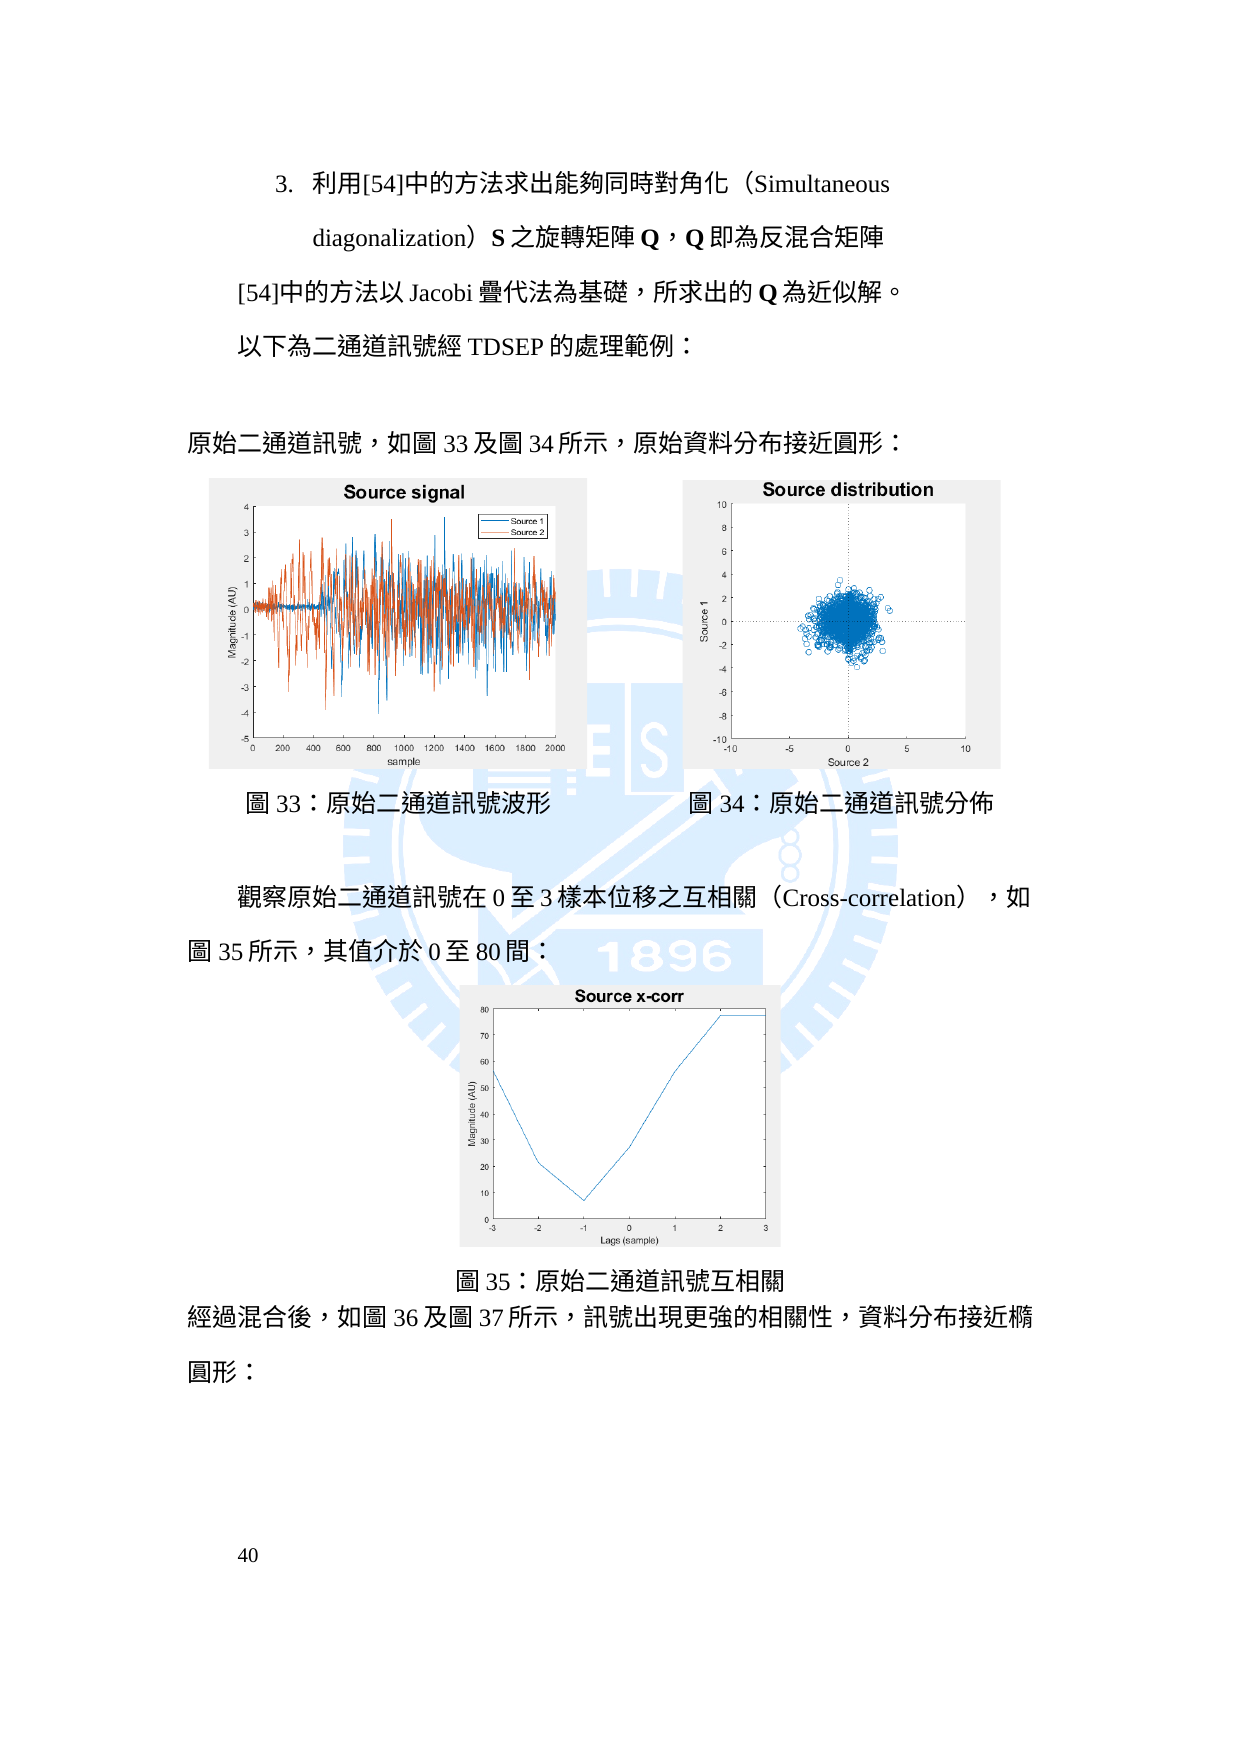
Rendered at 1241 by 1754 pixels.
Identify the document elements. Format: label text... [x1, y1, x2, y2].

text 以下為二通道訊號經TDSEP的處理範例： [187, 326, 1053, 363]
table_cell 圖 33：原始二通道訊號波形 [176, 783, 620, 834]
picture [682, 480, 1001, 769]
table_header [620, 478, 1063, 783]
text 圖 35：原始二通道訊號互相關 [187, 1261, 1053, 1298]
picture [459, 985, 781, 1247]
list 利用[54]中的方法求出能夠同時對角化（Simultaneous diagonalization）S之旋轉矩陣Q，Q即為反混合矩陣 [275, 163, 1053, 254]
table_cell 圖 34：原始二通道訊號分佈 [620, 783, 1063, 834]
table_header [176, 478, 620, 783]
text [54]中的方法以Jacobi疊代法為基礎，所求出的Q為近似解。 [237, 272, 1053, 308]
text 經過混合後，如圖 36及圖 37所示，訊號出現更強的相關性，資料分布接近橢圓形： [187, 1298, 1053, 1388]
text 觀察原始二通道訊號在0至3樣本位移之互相關（Cross-correlation），如圖 35所示，其值介於0至80間： [187, 877, 1053, 968]
picture [208, 478, 588, 769]
text 原始二通道訊號，如圖 33及圖 34所示，原始資料分布接近圓形： [187, 424, 1053, 460]
